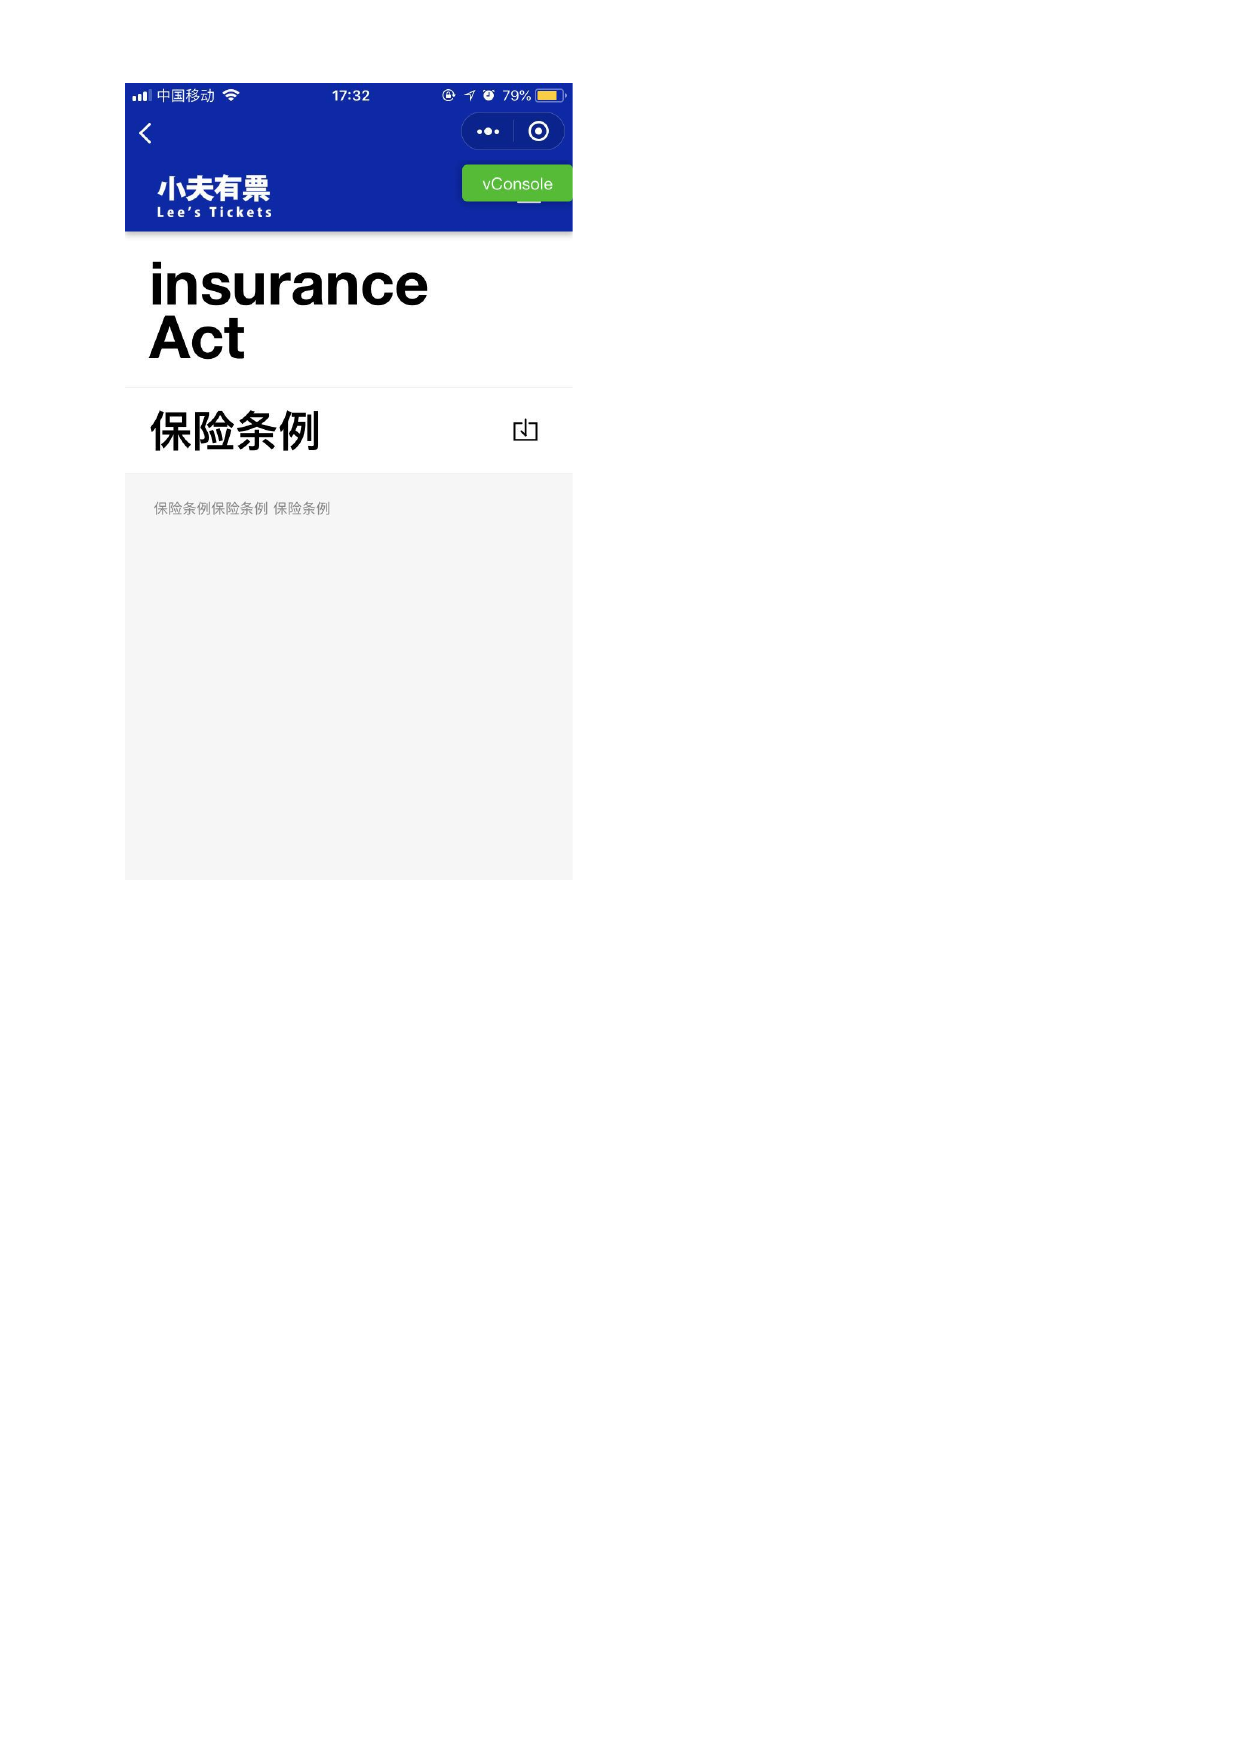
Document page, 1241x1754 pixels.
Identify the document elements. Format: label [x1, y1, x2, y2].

picture [125, 83, 573, 880]
